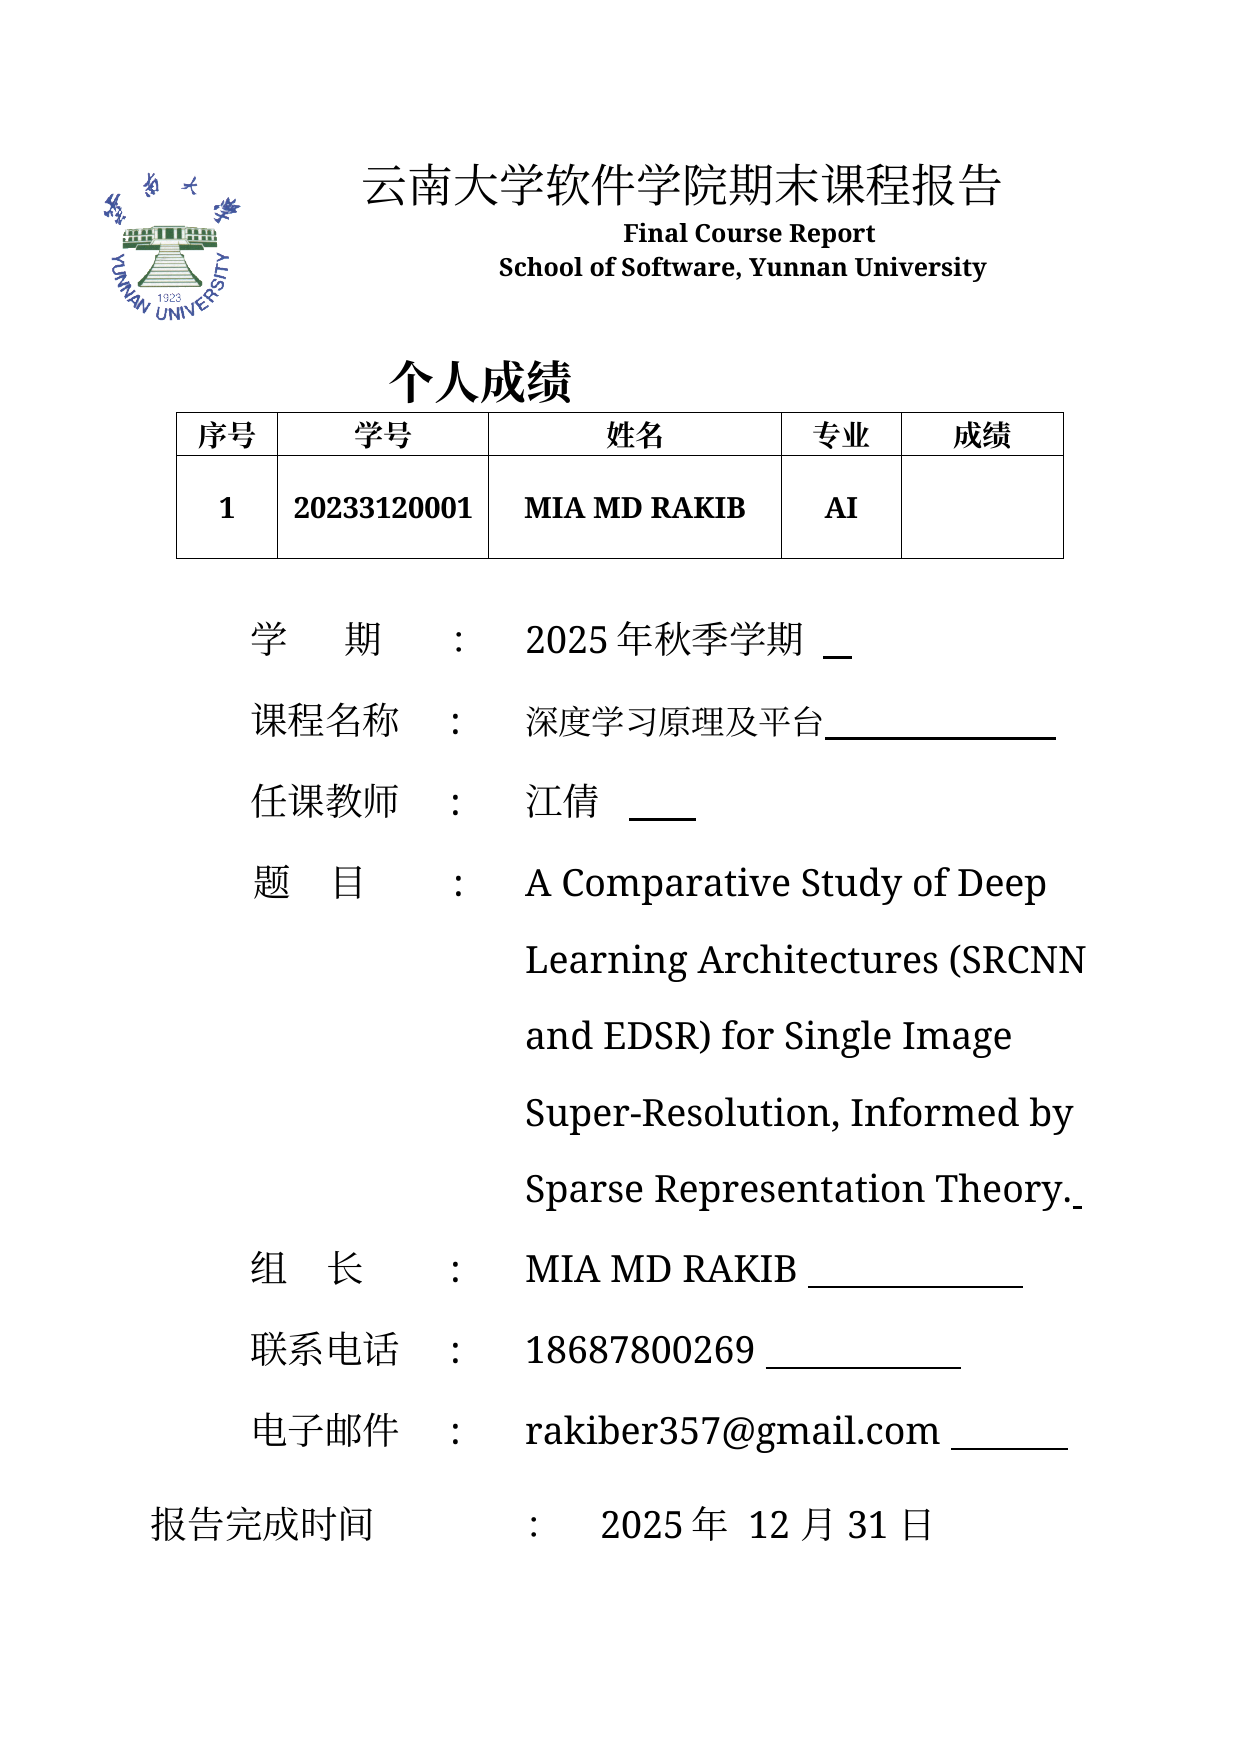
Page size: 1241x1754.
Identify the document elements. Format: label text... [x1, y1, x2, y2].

table_cell 1 [177, 456, 277, 558]
text 任课教师 : 江倩 [250, 772, 1090, 826]
text 个人成绩 [150, 346, 1090, 412]
table_header 成绩 [902, 413, 1063, 455]
text 课程名称 : 深度学习原理及平台 [250, 691, 1090, 745]
text 组 长 : MIA MD RAKIB [250, 1239, 1090, 1293]
table_cell AI [782, 456, 901, 558]
text School of Software, Yunnan University [259, 250, 1090, 284]
text 学 期 ： 2025年秋季学期 [250, 610, 1090, 664]
table_cell [902, 456, 1063, 558]
table_cell 20233120001 [278, 456, 488, 558]
text 题 目 : A Comparative Study of Deep Learning Architectures (SRCNN and EDSR) for Single Image Super-Resolution, Informed by Sparse Representation Theory. [253, 853, 1090, 1214]
table_header 序号 [177, 413, 277, 455]
text 报告完成时间 ： 2025年 12 月 31 日 [150, 1495, 1090, 1549]
table_header 学号 [278, 413, 488, 455]
text 云南大学软件学院期末课程报告 [150, 150, 1087, 216]
table_header 姓名 [489, 413, 781, 455]
picture [83, 165, 259, 329]
text Final Course Report [259, 216, 1090, 250]
table_header 专业 [782, 413, 901, 455]
text 联系电话 : 18687800269 [250, 1320, 1090, 1374]
text 电子邮件 : rakiber357@gmail.com [250, 1401, 1090, 1455]
table_cell MIA MD RAKIB [489, 456, 781, 558]
